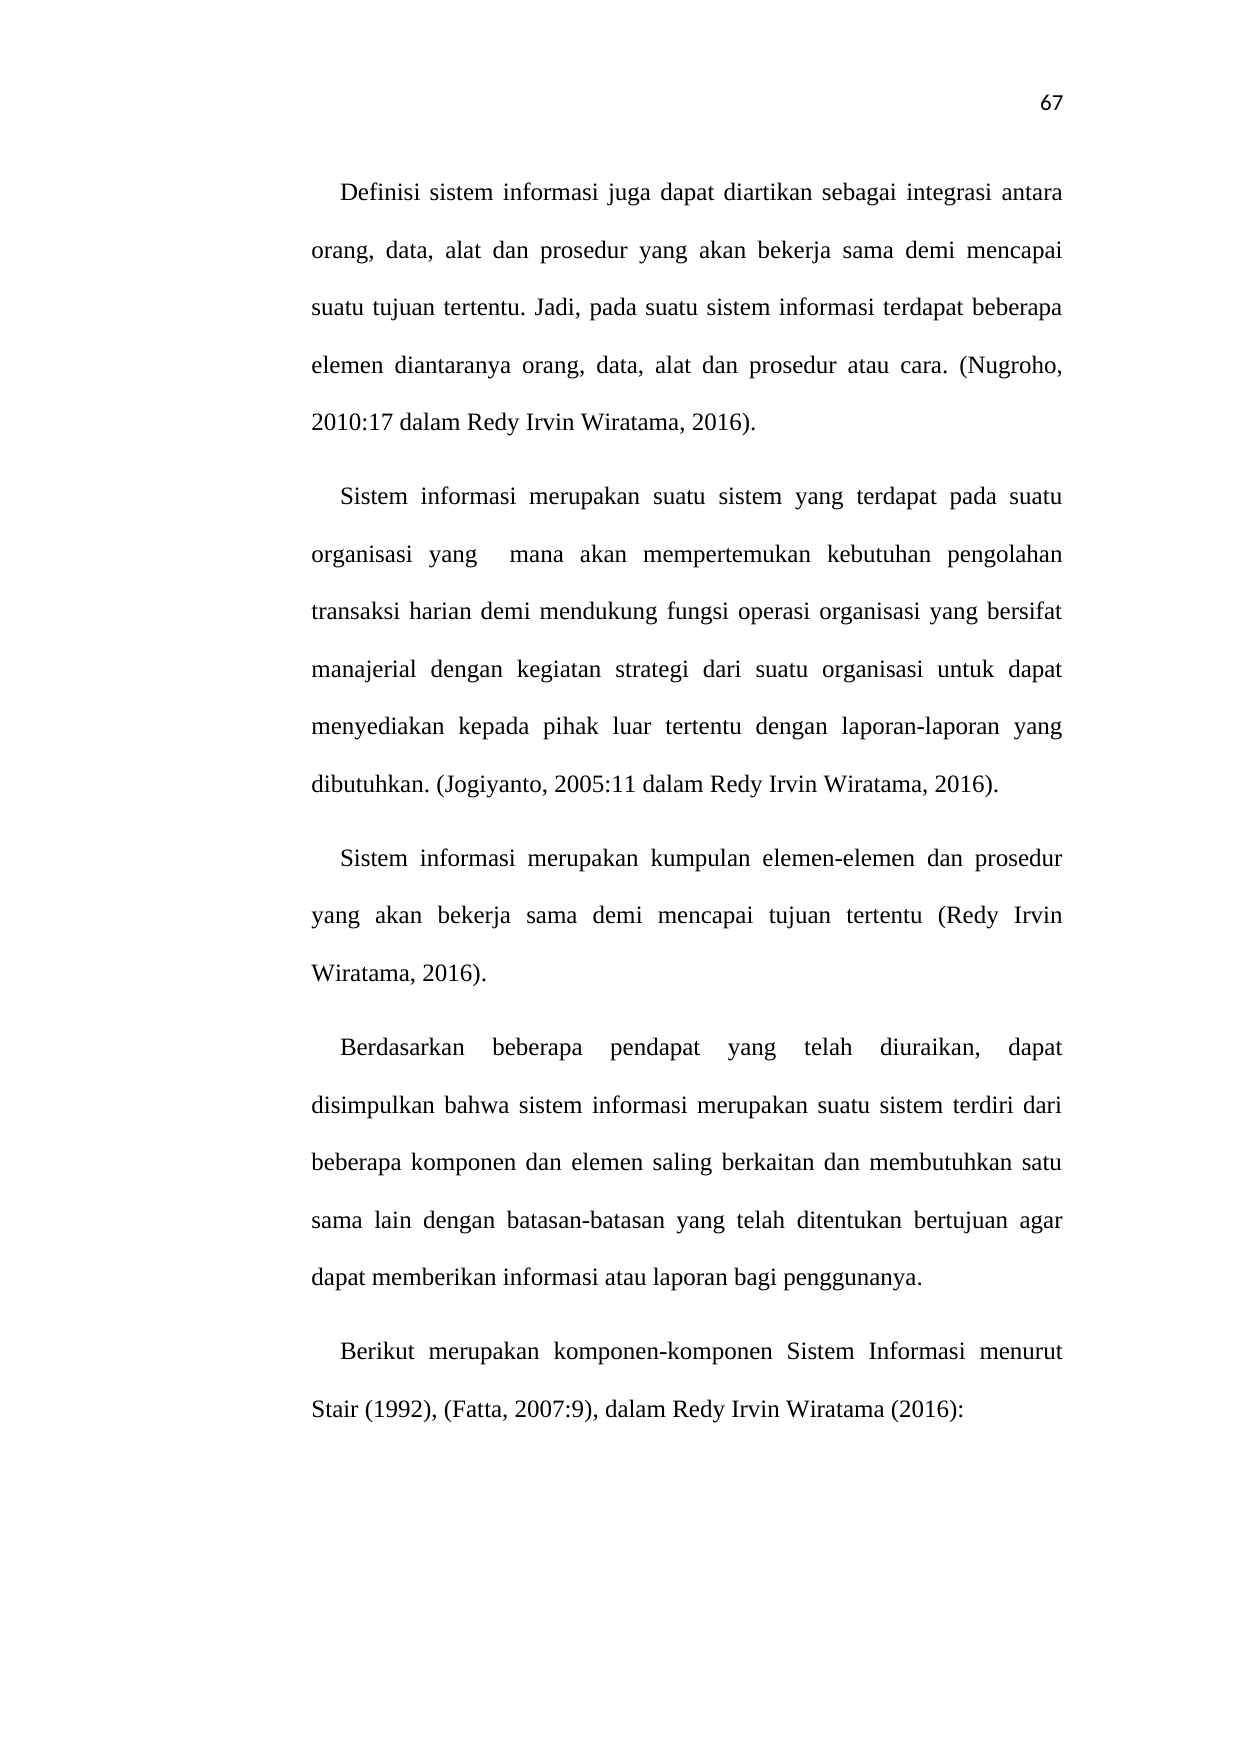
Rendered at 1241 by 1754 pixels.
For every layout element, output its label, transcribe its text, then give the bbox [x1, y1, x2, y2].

text Berdasarkan beberapa pendapat yang telah diuraikan, dapat disimpulkan bahwa sistem informasi merupakan suatu sistem terdiri dari beberapa komponen dan elemen saling berkaitan dan membutuhkan satu sama lain dengan batasan-batasan yang telah ditentukan bertujuan agar dapat memberikan informasi atau laporan bagi penggunanya. [311, 1032, 1063, 1291]
text Berikut merupakan komponen-komponen Sistem Informasi menurut Stair (1992), (Fatta, 2007:9), dalam Redy Irvin Wiratama (2016): [311, 1336, 1063, 1423]
text Definisi sistem informasi juga dapat diartikan sebagai integrasi antara orang, data, alat dan prosedur yang akan bekerja sama demi mencapai suatu tujuan tertentu. Jadi, pada suatu sistem informasi terdapat beberapa elemen diantaranya orang, data, alat dan prosedur atau cara. (Nugroho, 2010:17 dalam Redy Irvin Wiratama, 2016). [311, 177, 1063, 436]
text Sistem informasi merupakan kumpulan elemen-elemen dan prosedur yang akan bekerja sama demi mencapai tujuan tertentu (Redy Irvin Wiratama, 2016). [311, 843, 1063, 987]
text Sistem informasi merupakan suatu sistem yang terdapat pada suatu organisasi yang mana akan mempertemukan kebutuhan pengolahan transaksi harian demi mendukung fungsi operasi organisasi yang bersifat manajerial dengan kegiatan strategi dari suatu organisasi untuk dapat menyediakan kepada pihak luar tertentu dengan laporan-laporan yang dibutuhkan. (Jogiyanto, 2005:11 dalam Redy Irvin Wiratama, 2016). [311, 481, 1063, 798]
